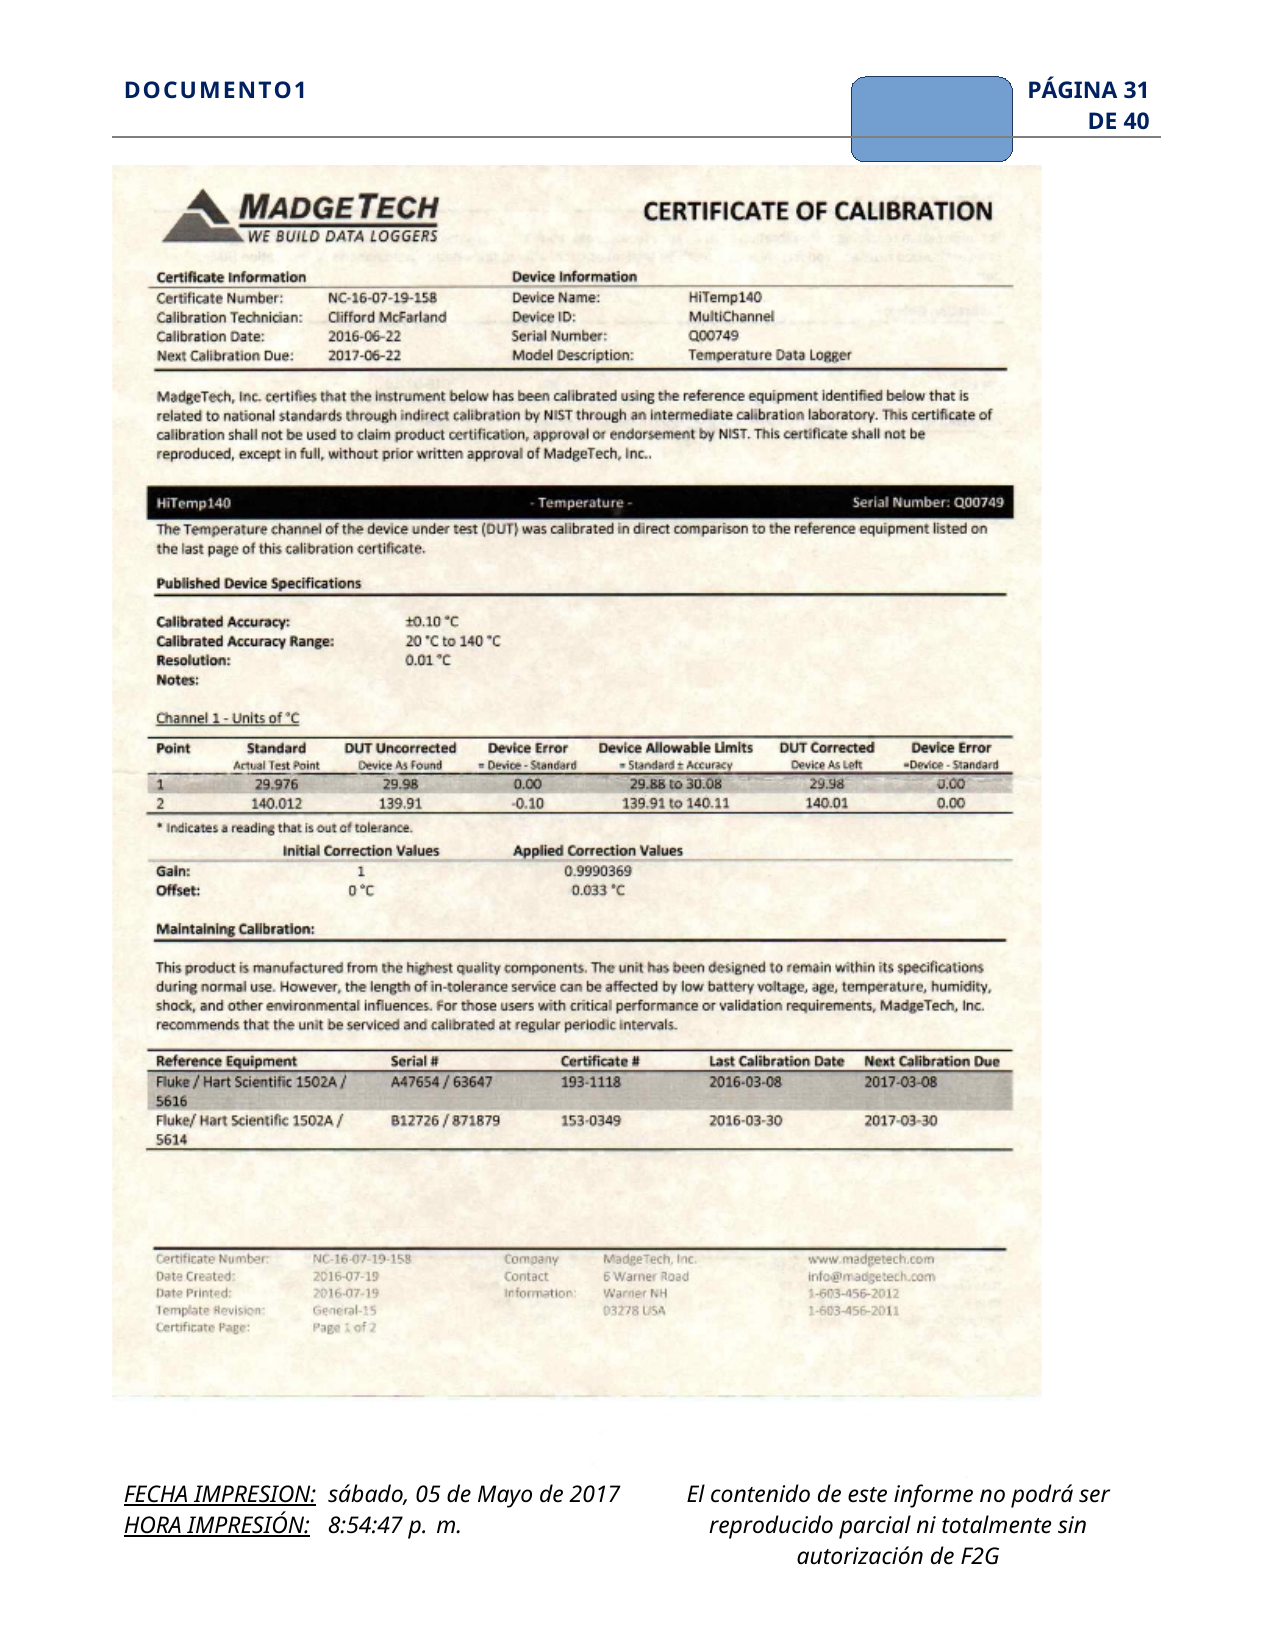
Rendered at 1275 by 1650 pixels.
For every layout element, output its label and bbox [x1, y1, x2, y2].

picture [112, 165, 1042, 1478]
